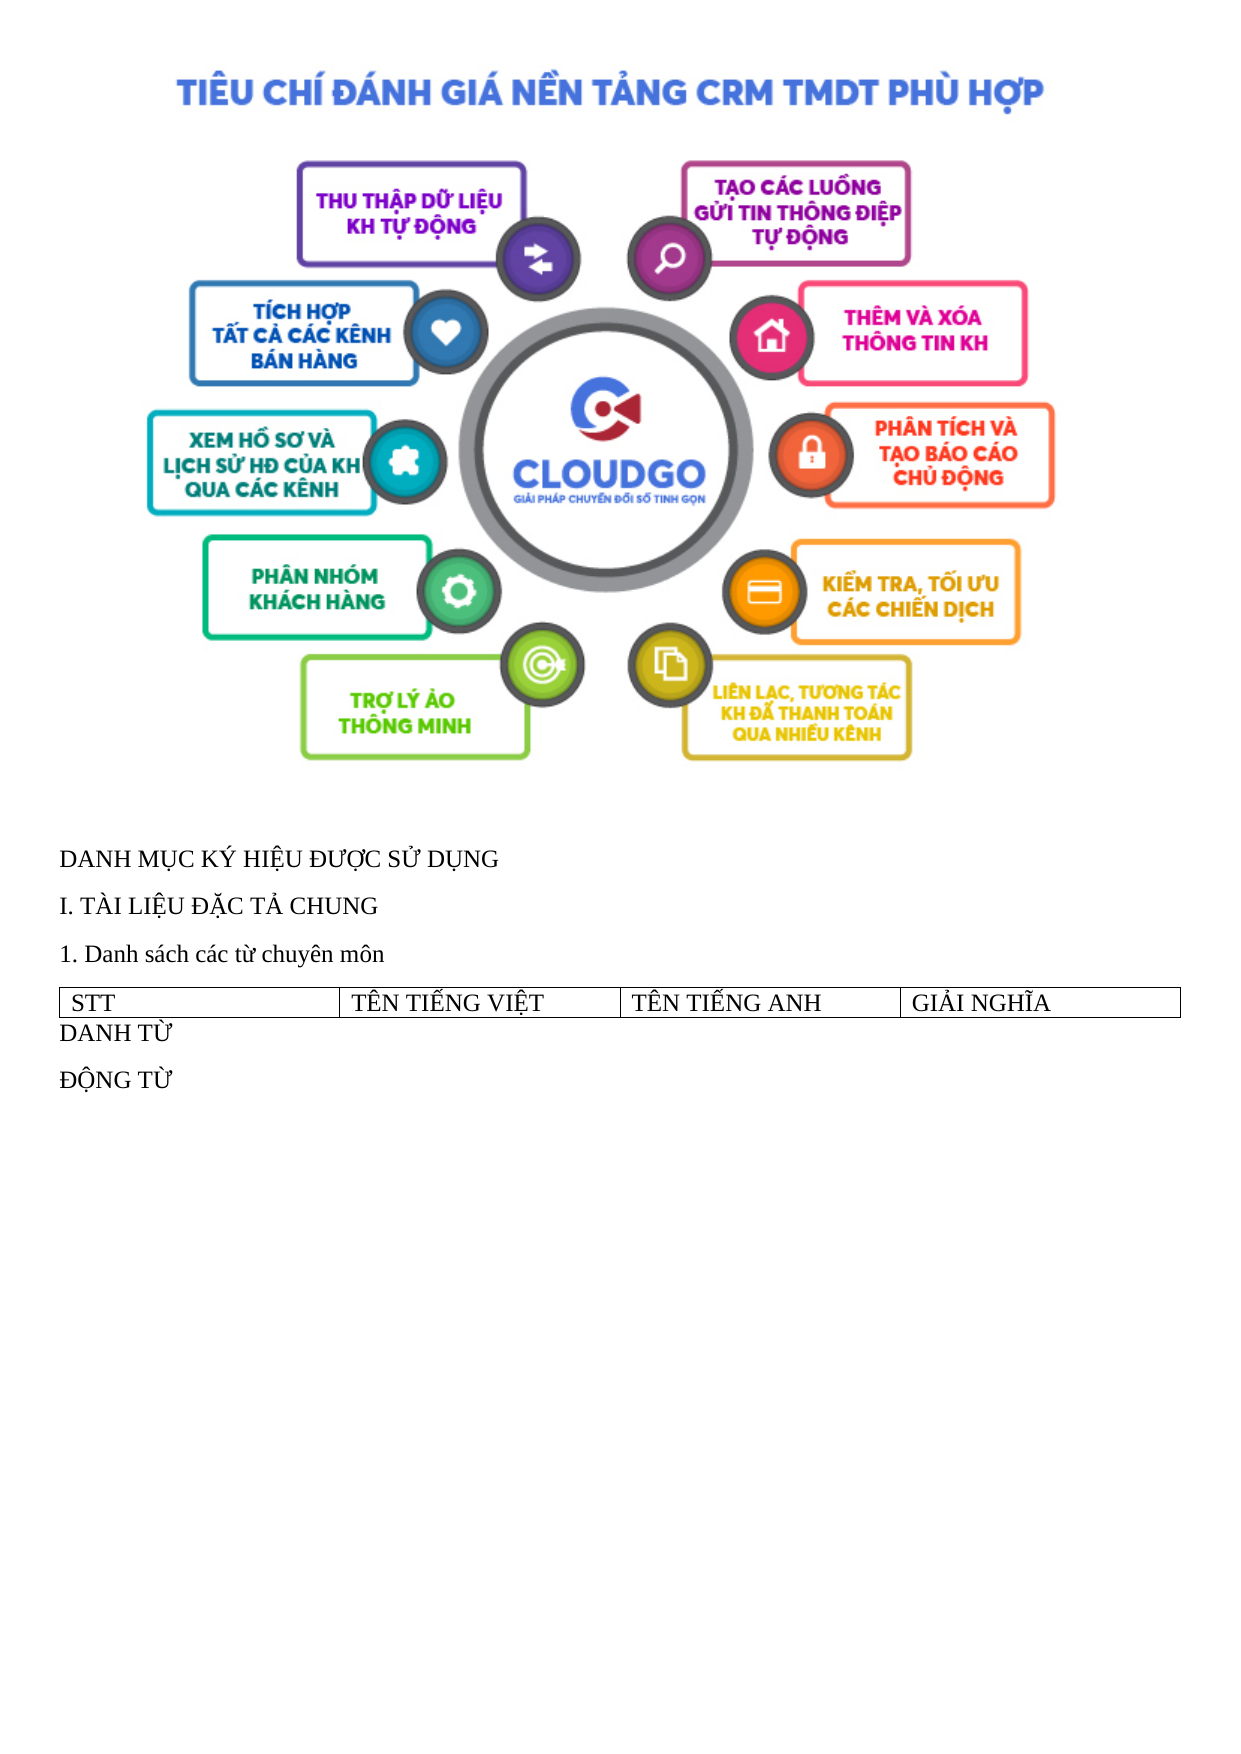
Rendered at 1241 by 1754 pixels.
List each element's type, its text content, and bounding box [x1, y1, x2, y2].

text DANH MỤC KÝ HIỆU ĐƯỢC SỬ DỤNG [59, 844, 1181, 872]
text 1. Danh sách các từ chuyên môn [59, 939, 1181, 968]
table_header TÊN TIẾNG VIỆT [340, 988, 620, 1017]
table_header GIẢI NGHĨA [901, 988, 1180, 1017]
text ĐỘNG TỪ [59, 1065, 1181, 1094]
picture [59, 29, 1182, 777]
table_header STT [60, 988, 339, 1017]
text DANH TỪ [59, 1018, 1181, 1046]
text I. TÀI LIỆU ĐẶC TẢ CHUNG [59, 891, 1181, 920]
table_header TÊN TIẾNG ANH [621, 988, 900, 1017]
